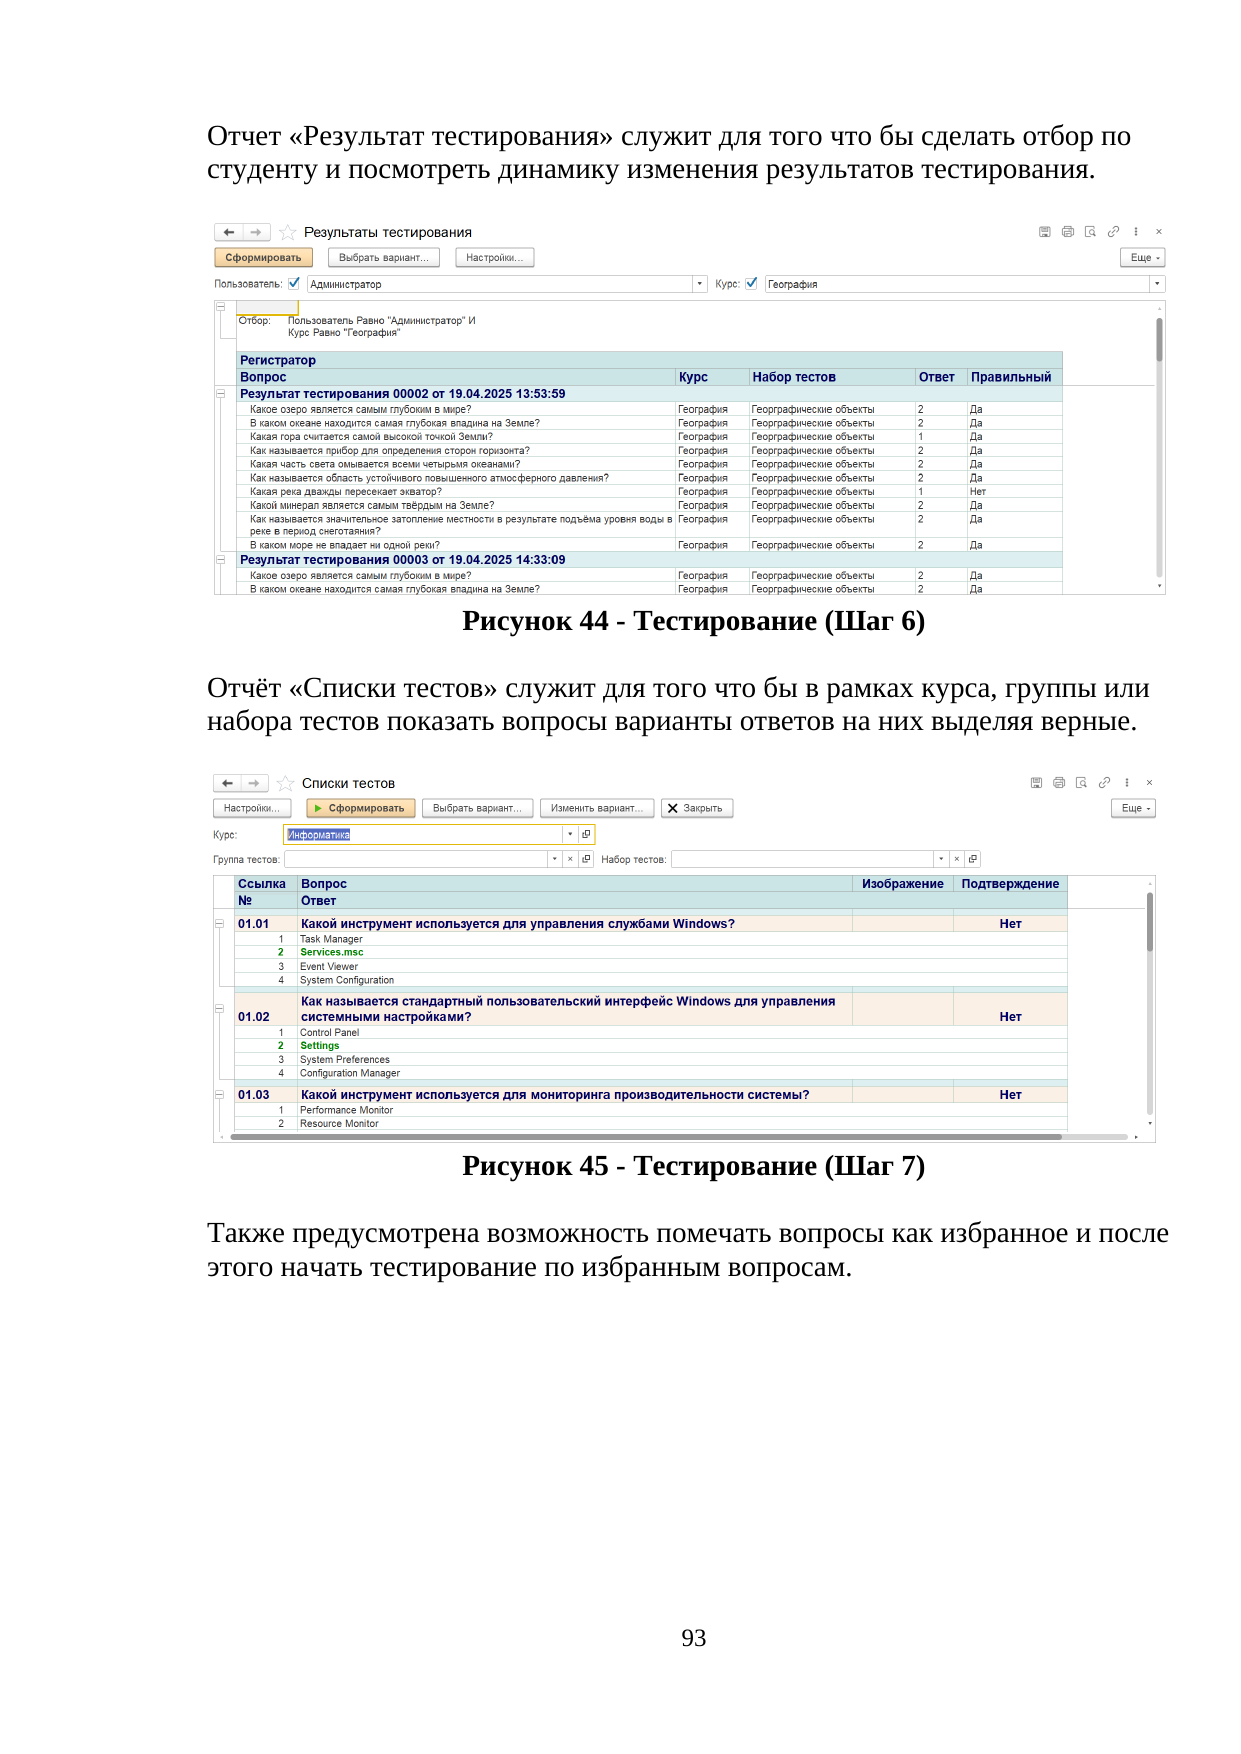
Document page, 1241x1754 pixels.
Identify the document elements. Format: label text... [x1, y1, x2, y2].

text Также предусмотрена возможность помечать вопросы как избранное и после этого начать тестирование по избранным вопросам. [207, 1215, 1181, 1282]
text Отчёт «Списки тестов» служит для того что бы в рамках курса, группы или набора тестов показать вопросы варианты ответов на них выделяя верные. [207, 670, 1181, 737]
text Рисунок 45 - Тестирование (Шаг 7) [207, 1148, 1181, 1182]
picture [206, 770, 1168, 1149]
picture [206, 218, 1175, 603]
text Отчет «Результат тестирования» служит для того что бы сделать отбор по студенту и посмотреть динамику изменения результатов тестирования. [207, 118, 1181, 185]
text Рисунок 44 - Тестирование (Шаг 6) [207, 603, 1181, 636]
